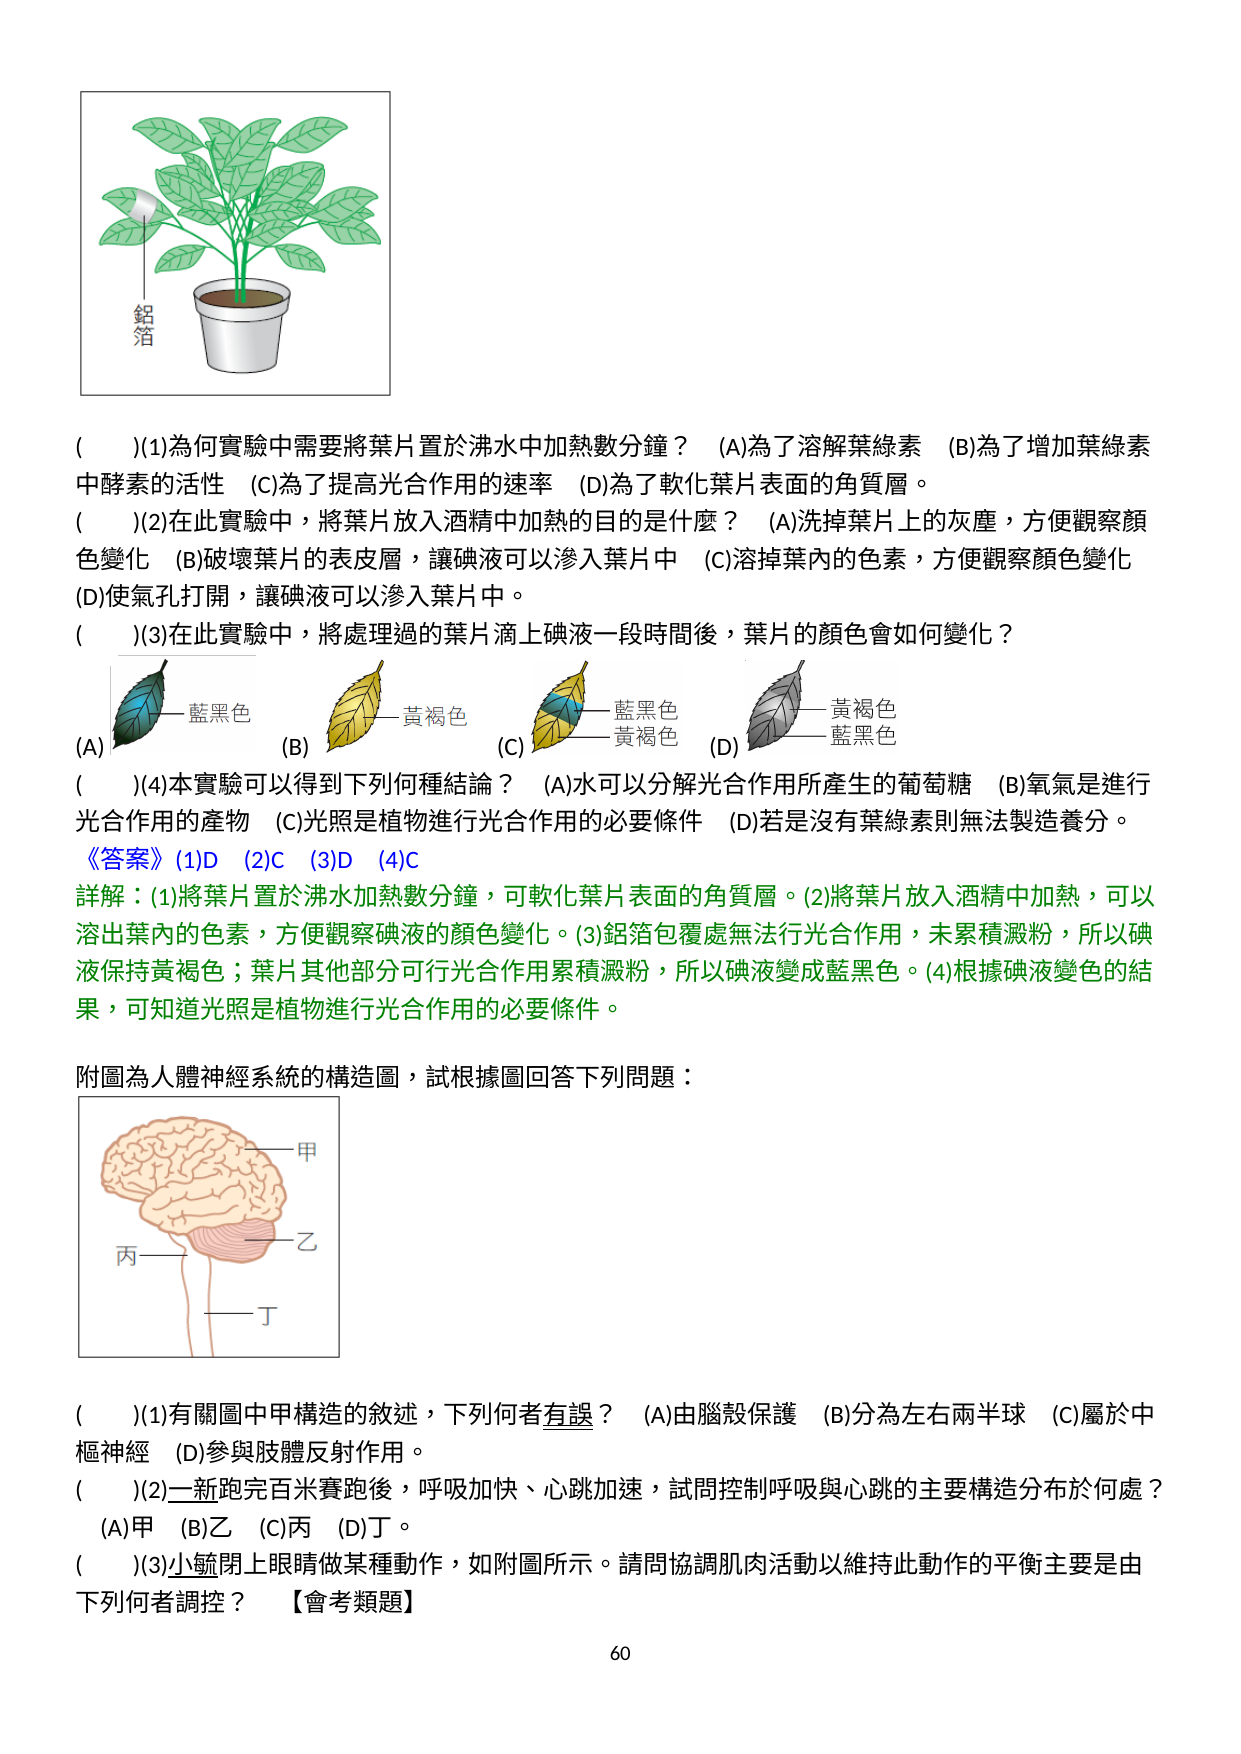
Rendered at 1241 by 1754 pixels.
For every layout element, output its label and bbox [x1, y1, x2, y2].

picture [75, 1094, 343, 1360]
picture [75, 88, 397, 399]
picture [110, 655, 256, 755]
picture [530, 660, 684, 755]
picture [315, 651, 472, 755]
picture [745, 660, 899, 755]
